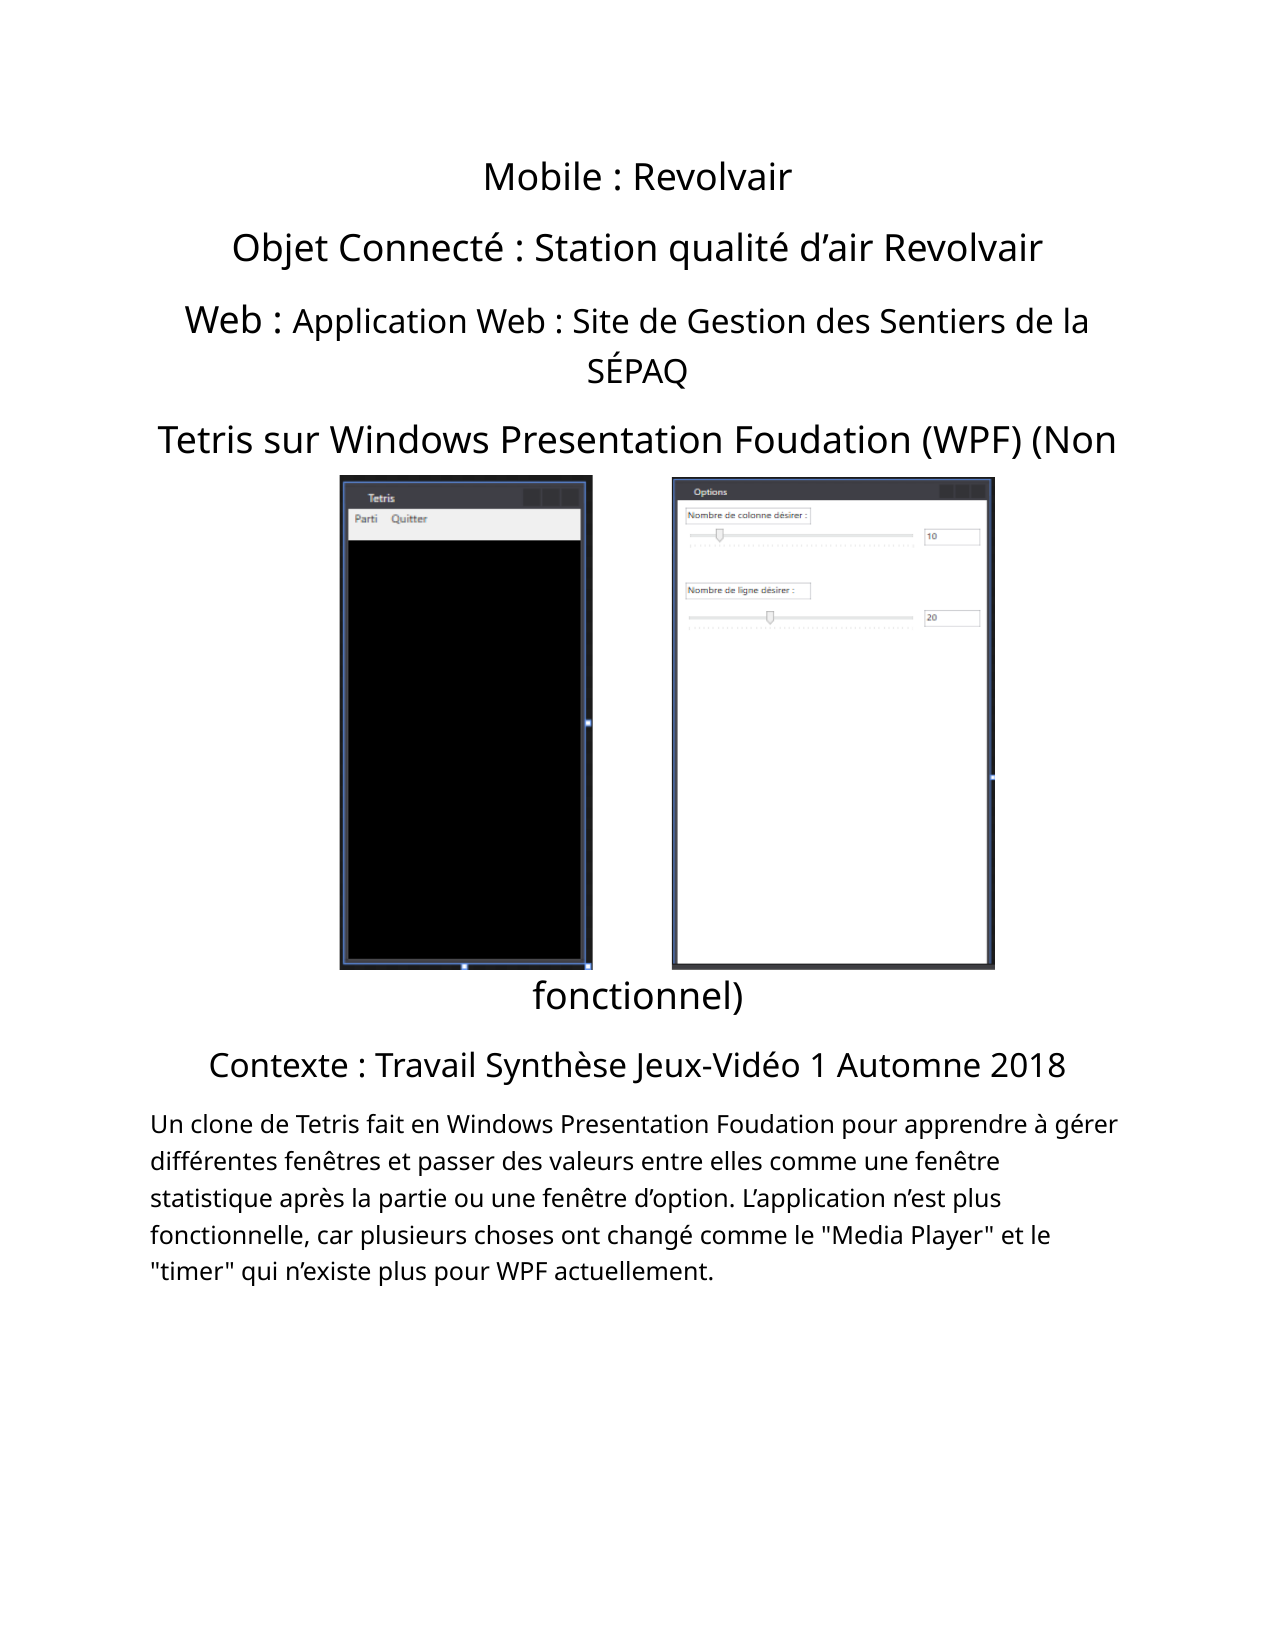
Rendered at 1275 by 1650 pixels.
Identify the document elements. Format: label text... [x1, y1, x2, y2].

text Un clone de Tetris fait en Windows Presentation Foudation pour apprendre à gérer différentes fenêtres et passer des valeurs entre elles comme une fenêtre statistique après la partie ou une fenêtre d’option. L’application n’est plus fonctionnelle, car plusieurs choses ont changé comme le "Media Player" et le "timer" qui n’existe plus pour WPF actuellement. [150, 1107, 1125, 1288]
text Objet Connecté : Station qualité d’air Revolvair [150, 222, 1125, 273]
picture [339, 475, 593, 970]
text Contexte : Travail Synthèse Jeux-Vidéo 1 Automne 2018 [150, 1041, 1125, 1087]
text Mobile : Revolvair [150, 150, 1125, 201]
text Web : Application Web : Site de Gestion des Sentiers de la SÉPAQ [150, 293, 1125, 393]
picture [671, 477, 995, 970]
